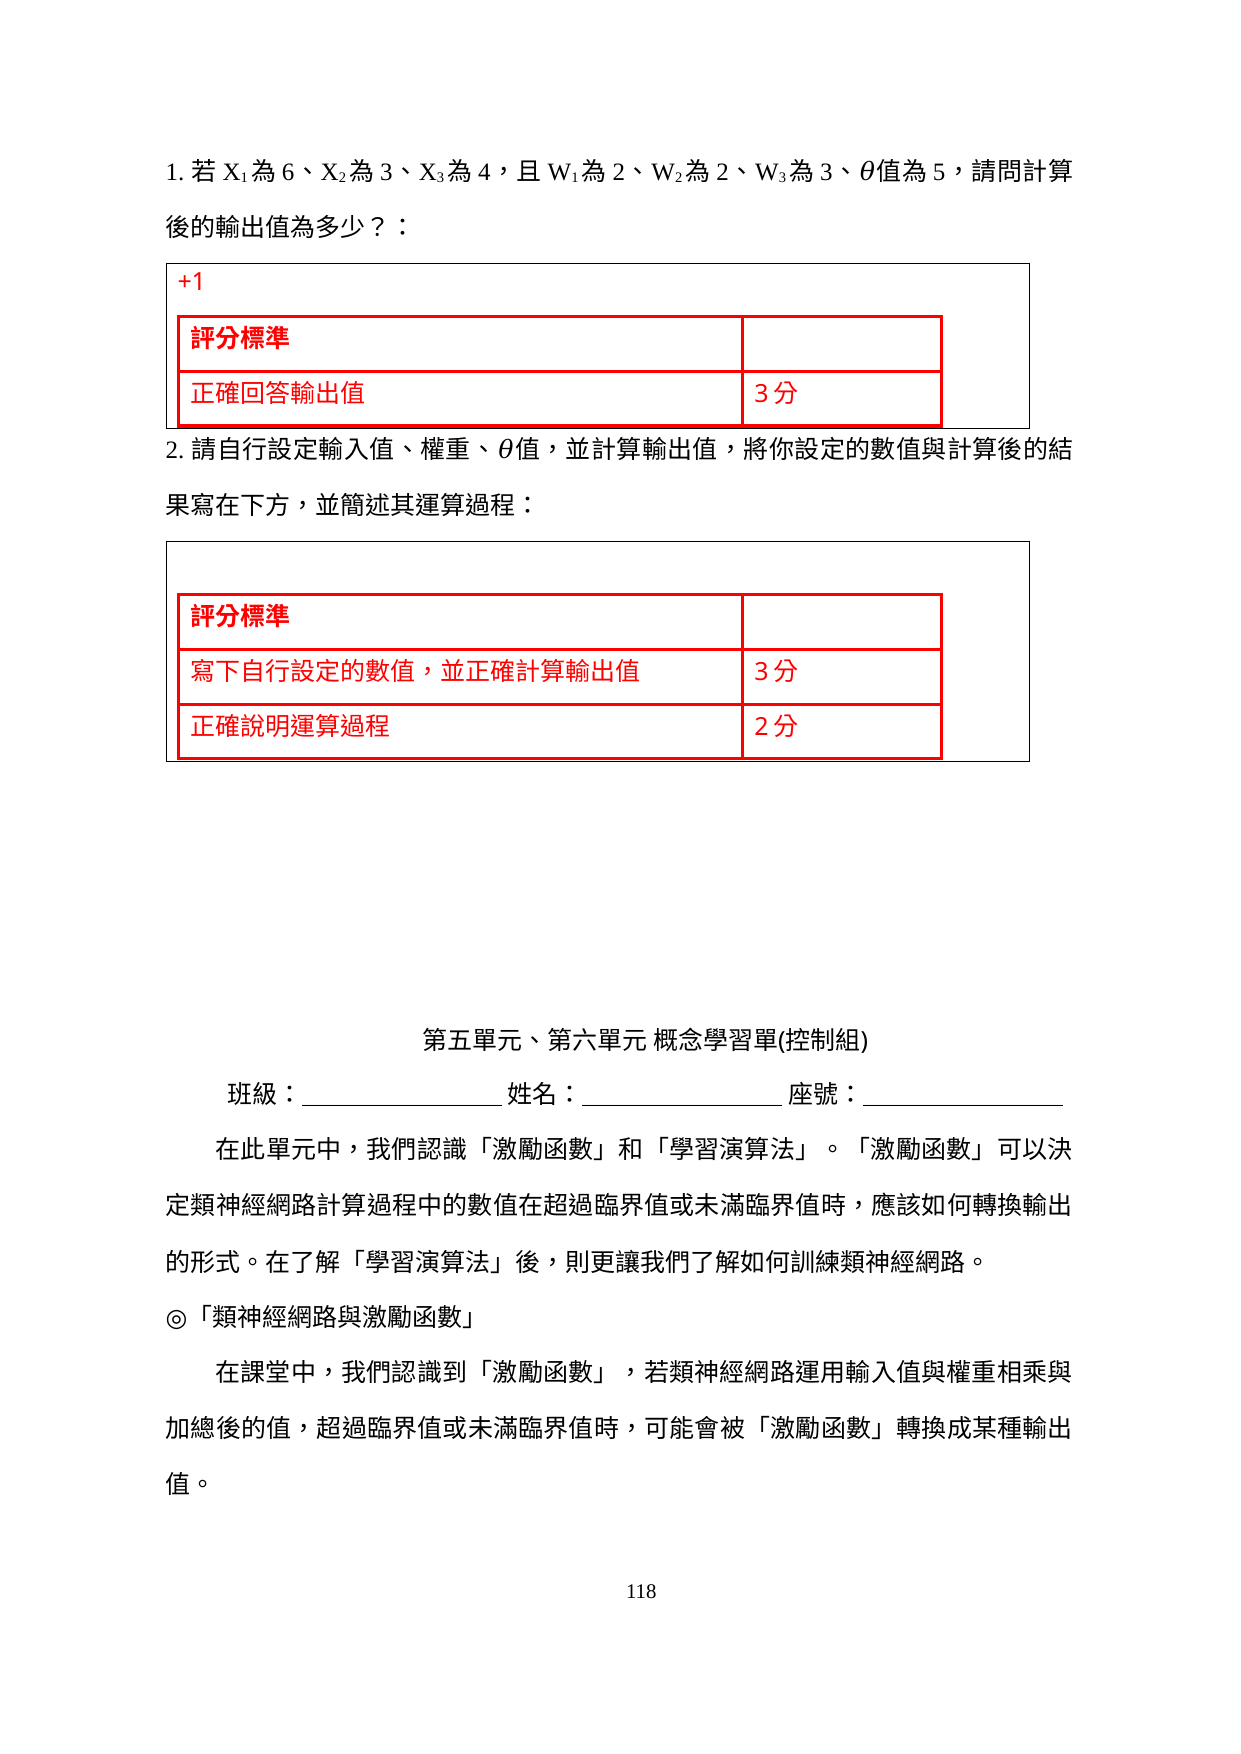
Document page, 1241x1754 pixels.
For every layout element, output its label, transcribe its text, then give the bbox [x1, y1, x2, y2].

text 2. 請自行設定輸入值、權重、𝜃值，並計算輸出值，將你設定的數值與計算後的結果寫在下方，並簡述其運算過程： [165, 429, 1075, 522]
text ◎「類神經網路與激勵函數」 [165, 1297, 1075, 1333]
text 1. 若X1為6、X2為3、X3為4，且W1為2、W2為2、W3為3、𝜃值為5，請問計算後的輸出值為多少？： [165, 151, 1075, 244]
table_header [167, 542, 1029, 761]
text 在此單元中，我們認識「激勵函數」和「學習演算法」。「激勵函數」可以決定類神經網路計算過程中的數值在超過臨界值或未滿臨界值時，應該如何轉換輸出的形式。在了解「學習演算法」後，則更讓我們了解如何訓練類神經網路。 [165, 1129, 1075, 1279]
table_header +1 [167, 264, 1029, 428]
text 第五單元、第六單元 概念學習單(控制組) [165, 1020, 1075, 1056]
text 班級：＿＿＿＿＿＿＿＿ 姓名：＿＿＿＿＿＿＿＿ 座號：＿＿＿＿＿＿＿＿ [165, 1074, 1075, 1111]
text 在課堂中，我們認識到「激勵函數」，若類神經網路運用輸入值與權重相乘與加總後的值，超過臨界值或未滿臨界值時，可能會被「激勵函數」轉換成某種輸出值。 [165, 1351, 1075, 1501]
